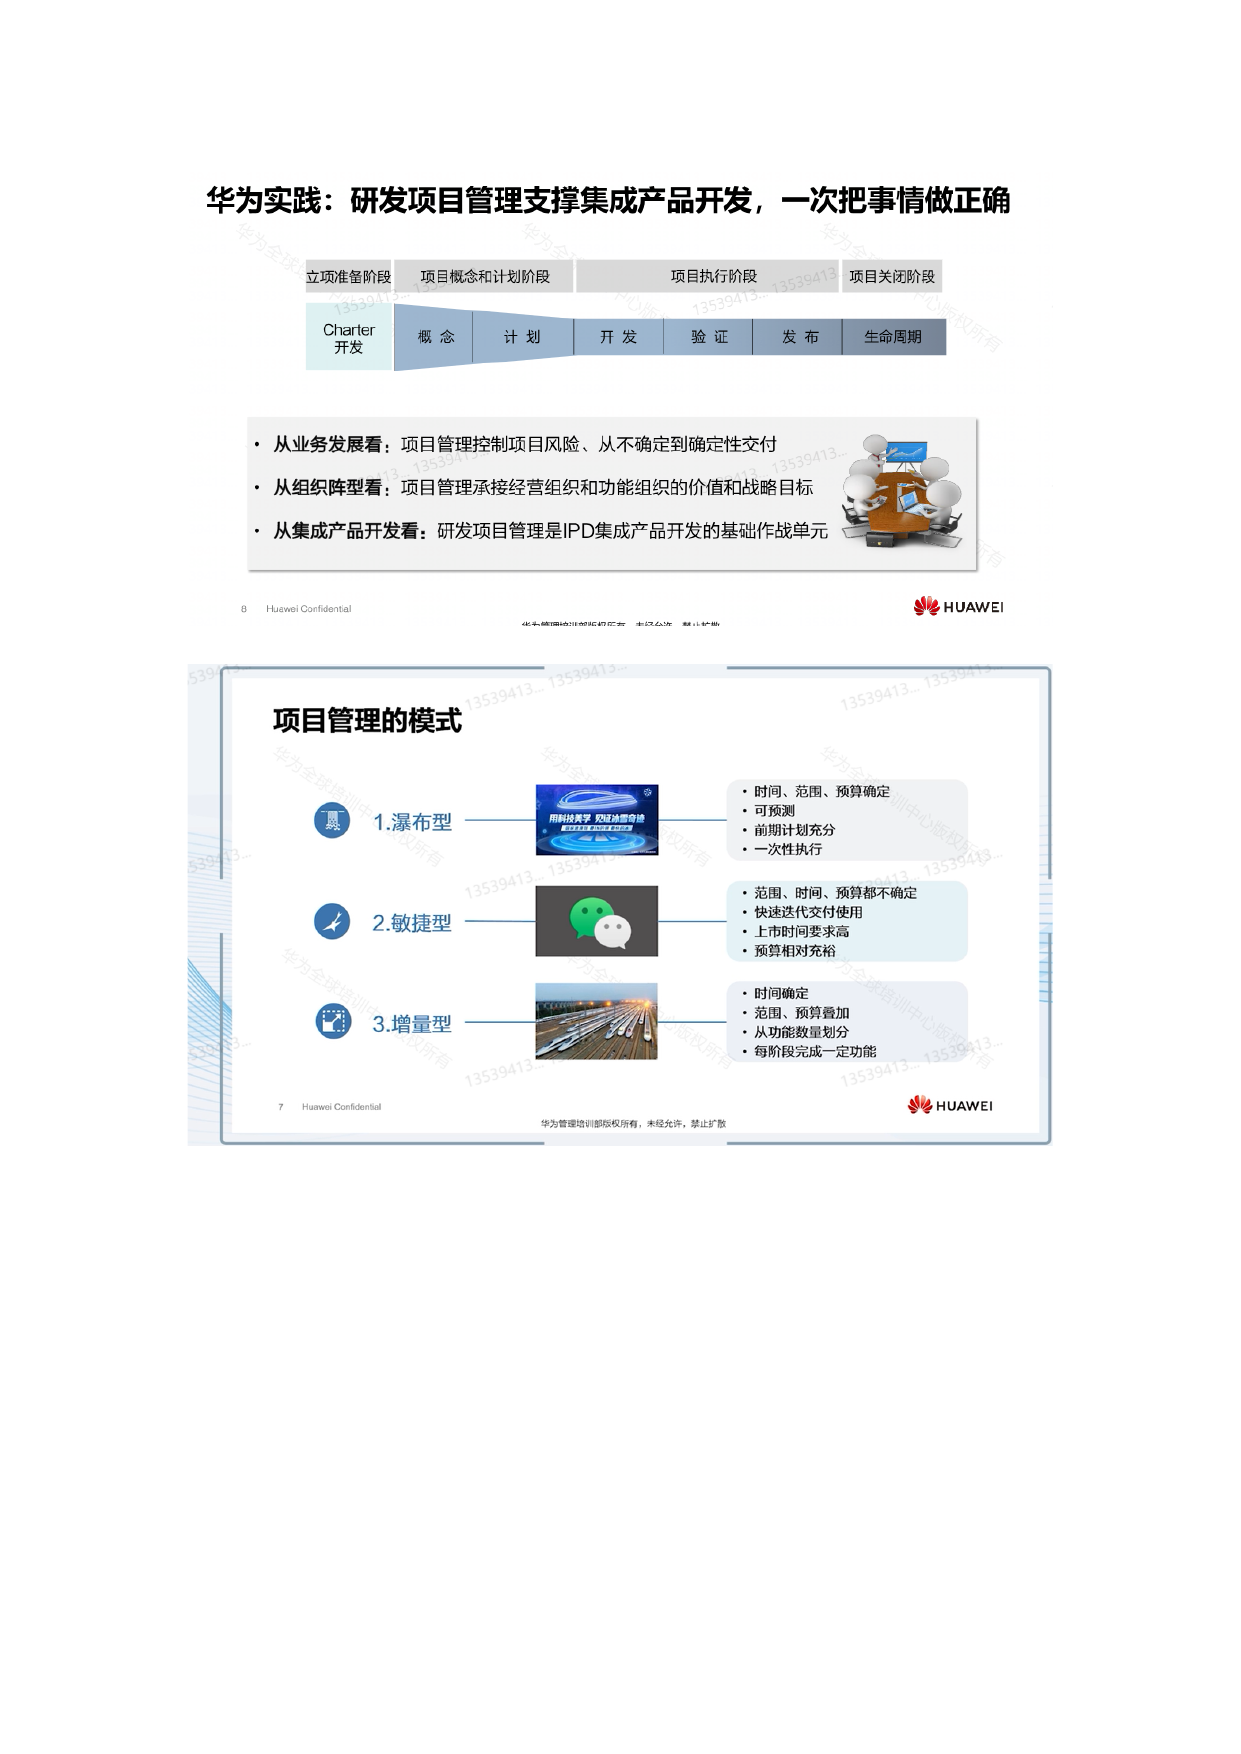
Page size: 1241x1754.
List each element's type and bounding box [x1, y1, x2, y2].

picture [187, 664, 1053, 1146]
picture [187, 162, 1053, 626]
